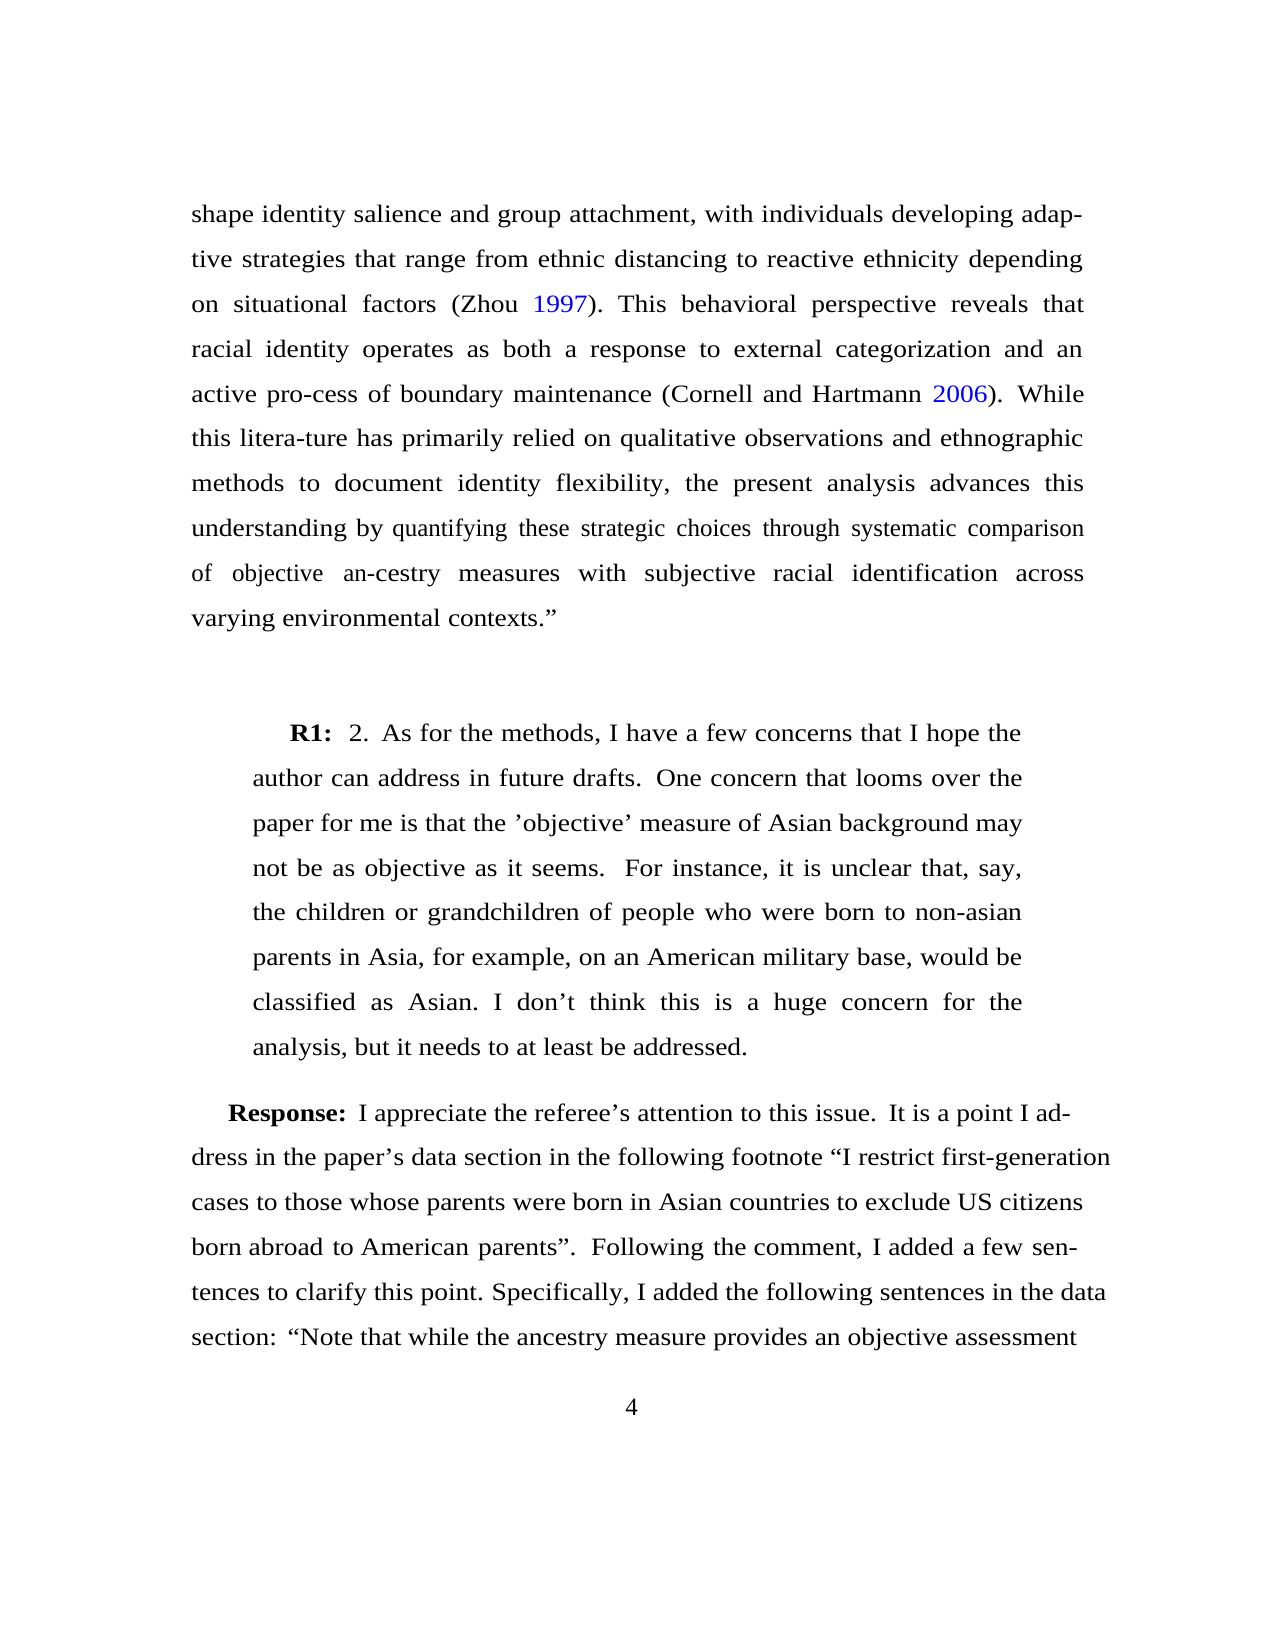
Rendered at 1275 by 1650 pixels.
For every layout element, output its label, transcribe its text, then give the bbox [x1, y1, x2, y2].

text Response: I appreciate the referee’s attention to this issue. It is a point I ad-dress in the paper’s data section in the following footnote “I restrict first-generation cases to those whose parents were born in Asian countries to exclude US citizens born abroad to American parents”. Following the comment, I added a few sen-tences to clarify this point. Specifically, I added the following sentences in the data section: “Note that while the ancestry measure provides an objective assessment [191, 1098, 1125, 1350]
text R1: 2. As for the methods, I have a few concerns that I hope the author can address in future drafts. One concern that looms over the paper for me is that the ’objective’ measure of Asian background may not be as objective as it seems. For instance, it is unclear that, say, the children or grandchildren of people who were born to non-asian parents in Asia, for example, on an American military base, would be classified as Asian. I don’t think this is a huge concern for the analysis, but it needs to at least be addressed. [252, 718, 1023, 1061]
text shape identity salience and group attachment, with individuals developing adap-tive strategies that range from ethnic distancing to reactive ethnicity depending on situational factors (Zhou 1997). This behavioral perspective reveals that racial identity operates as both a response to external categorization and an active pro-cess of boundary maintenance (Cornell and Hartmann 2006). While this litera-ture has primarily relied on qualitative observations and ethnographic methods to document identity flexibility, the present analysis advances this understanding by quantifying these strategic choices through systematic comparison of objective an-cestry measures with subjective racial identification across varying environmental contexts.” [191, 199, 1084, 631]
